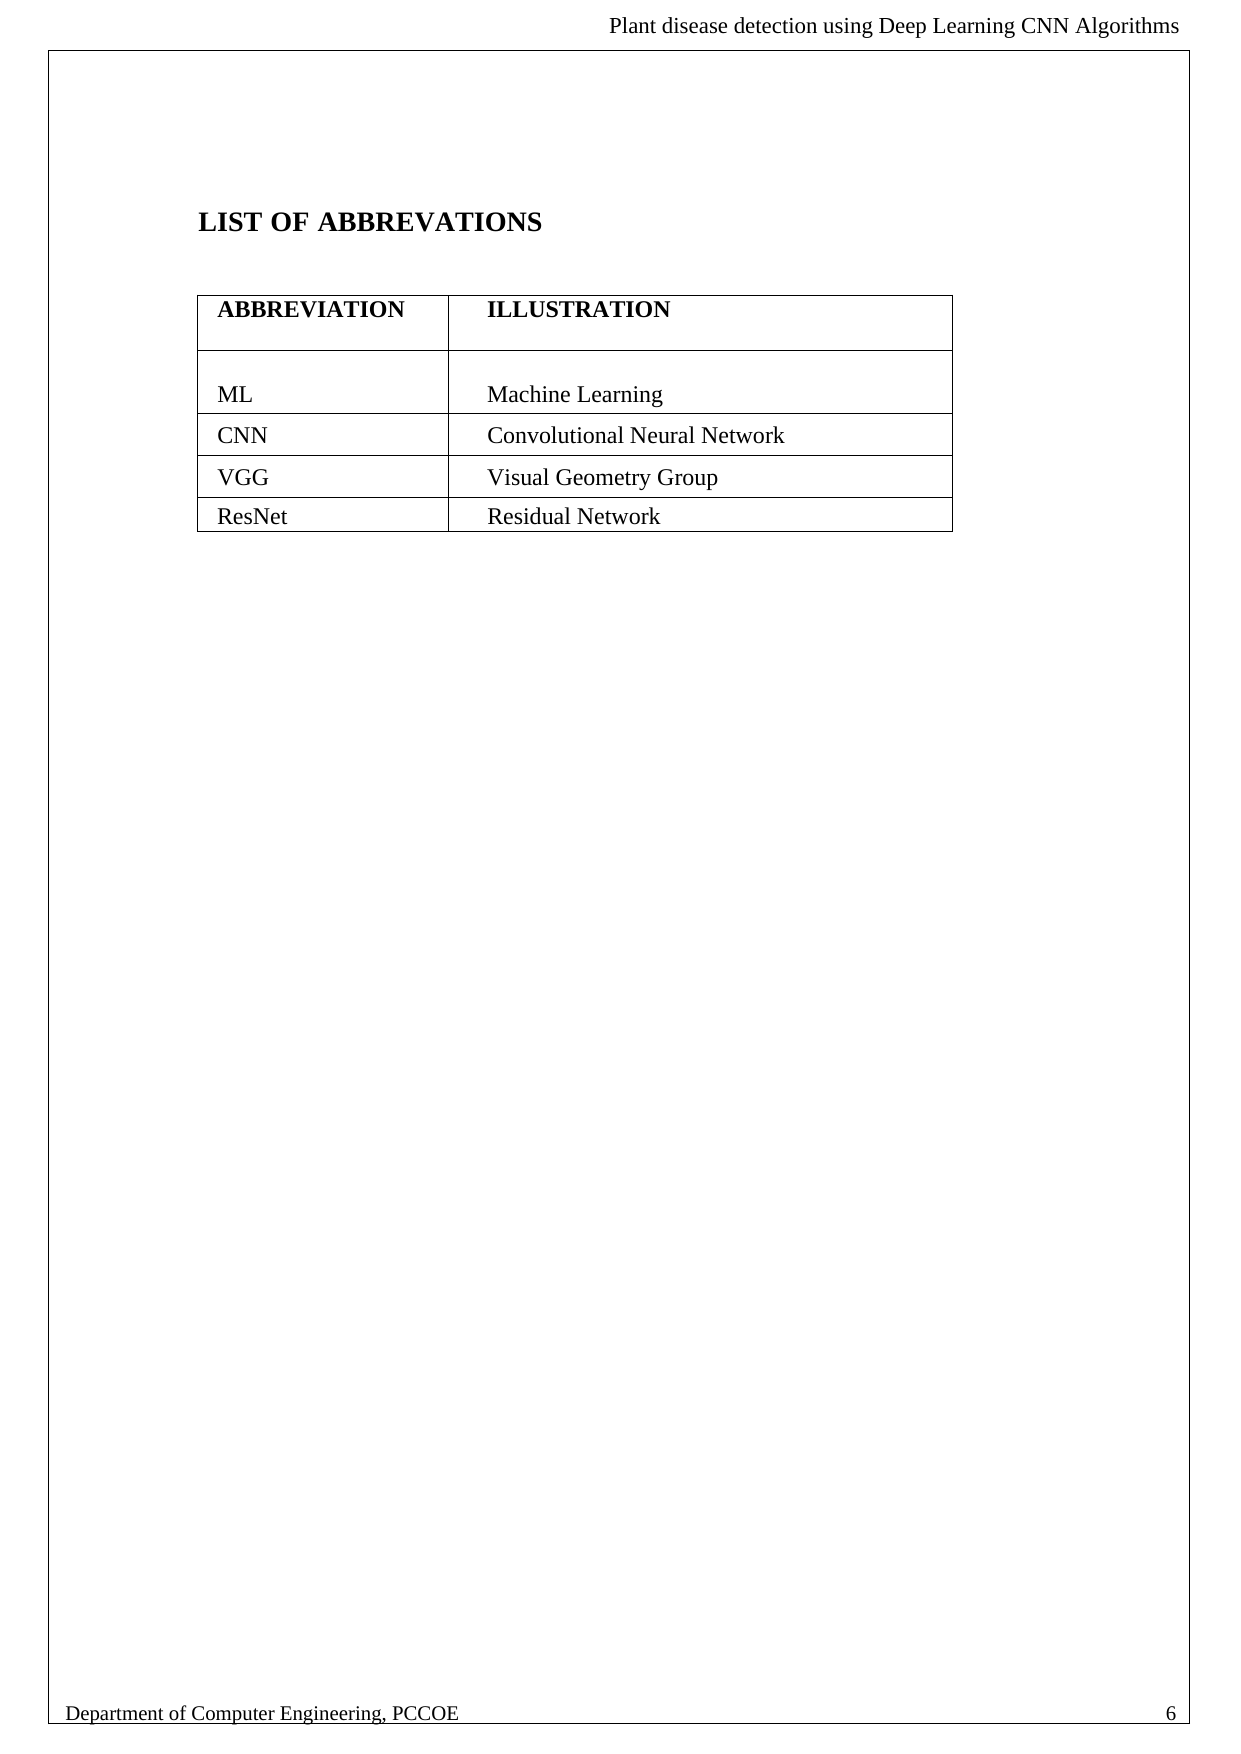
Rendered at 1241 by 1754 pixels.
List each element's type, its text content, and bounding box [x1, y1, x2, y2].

table_cell ResNet [198, 498, 448, 531]
table_header ILLUSTRATION [449, 296, 952, 350]
table_cell ML [198, 351, 448, 413]
table_cell Machine Learning [449, 351, 952, 413]
subtitle LIST OF ABBREVATIONS [184, 204, 1180, 237]
table_cell VGG [198, 456, 448, 497]
table_cell CNN [198, 414, 448, 454]
table_header ABBREVIATION [198, 296, 448, 350]
table_cell Residual Network [449, 498, 952, 531]
table_cell Convolutional Neural Network [449, 414, 952, 454]
table_cell Visual Geometry Group [449, 456, 952, 497]
